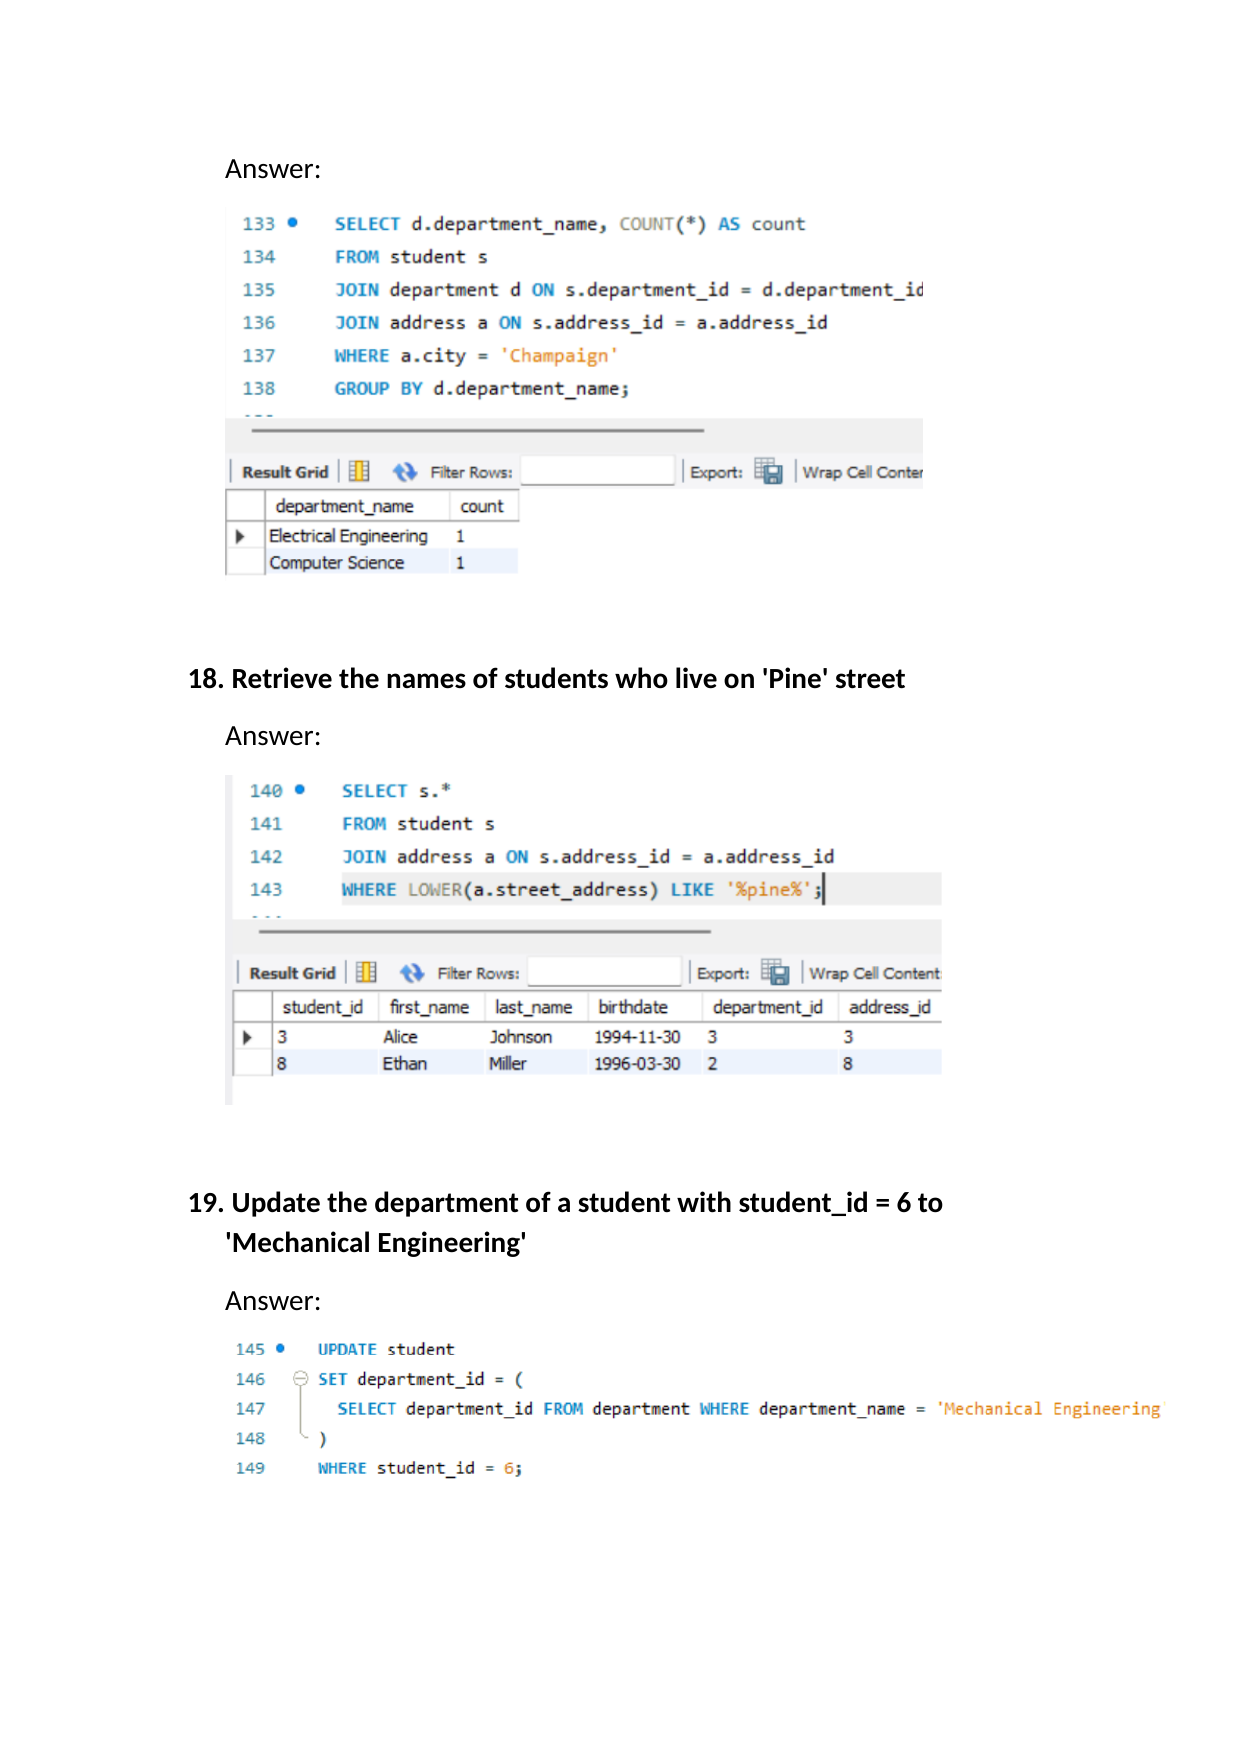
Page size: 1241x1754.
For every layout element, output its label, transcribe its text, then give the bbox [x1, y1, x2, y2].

picture [225, 775, 942, 1105]
picture [225, 207, 923, 581]
text Answer: [225, 1282, 1090, 1318]
picture [225, 1339, 1166, 1480]
list Update the department of a student with student_id = 6 to 'Mechanical Engineering' [187, 1184, 1090, 1260]
list Retrieve the names of students who live on 'Pine' street [187, 660, 1090, 696]
text Answer: [225, 150, 1090, 186]
text Answer: [225, 717, 1090, 753]
